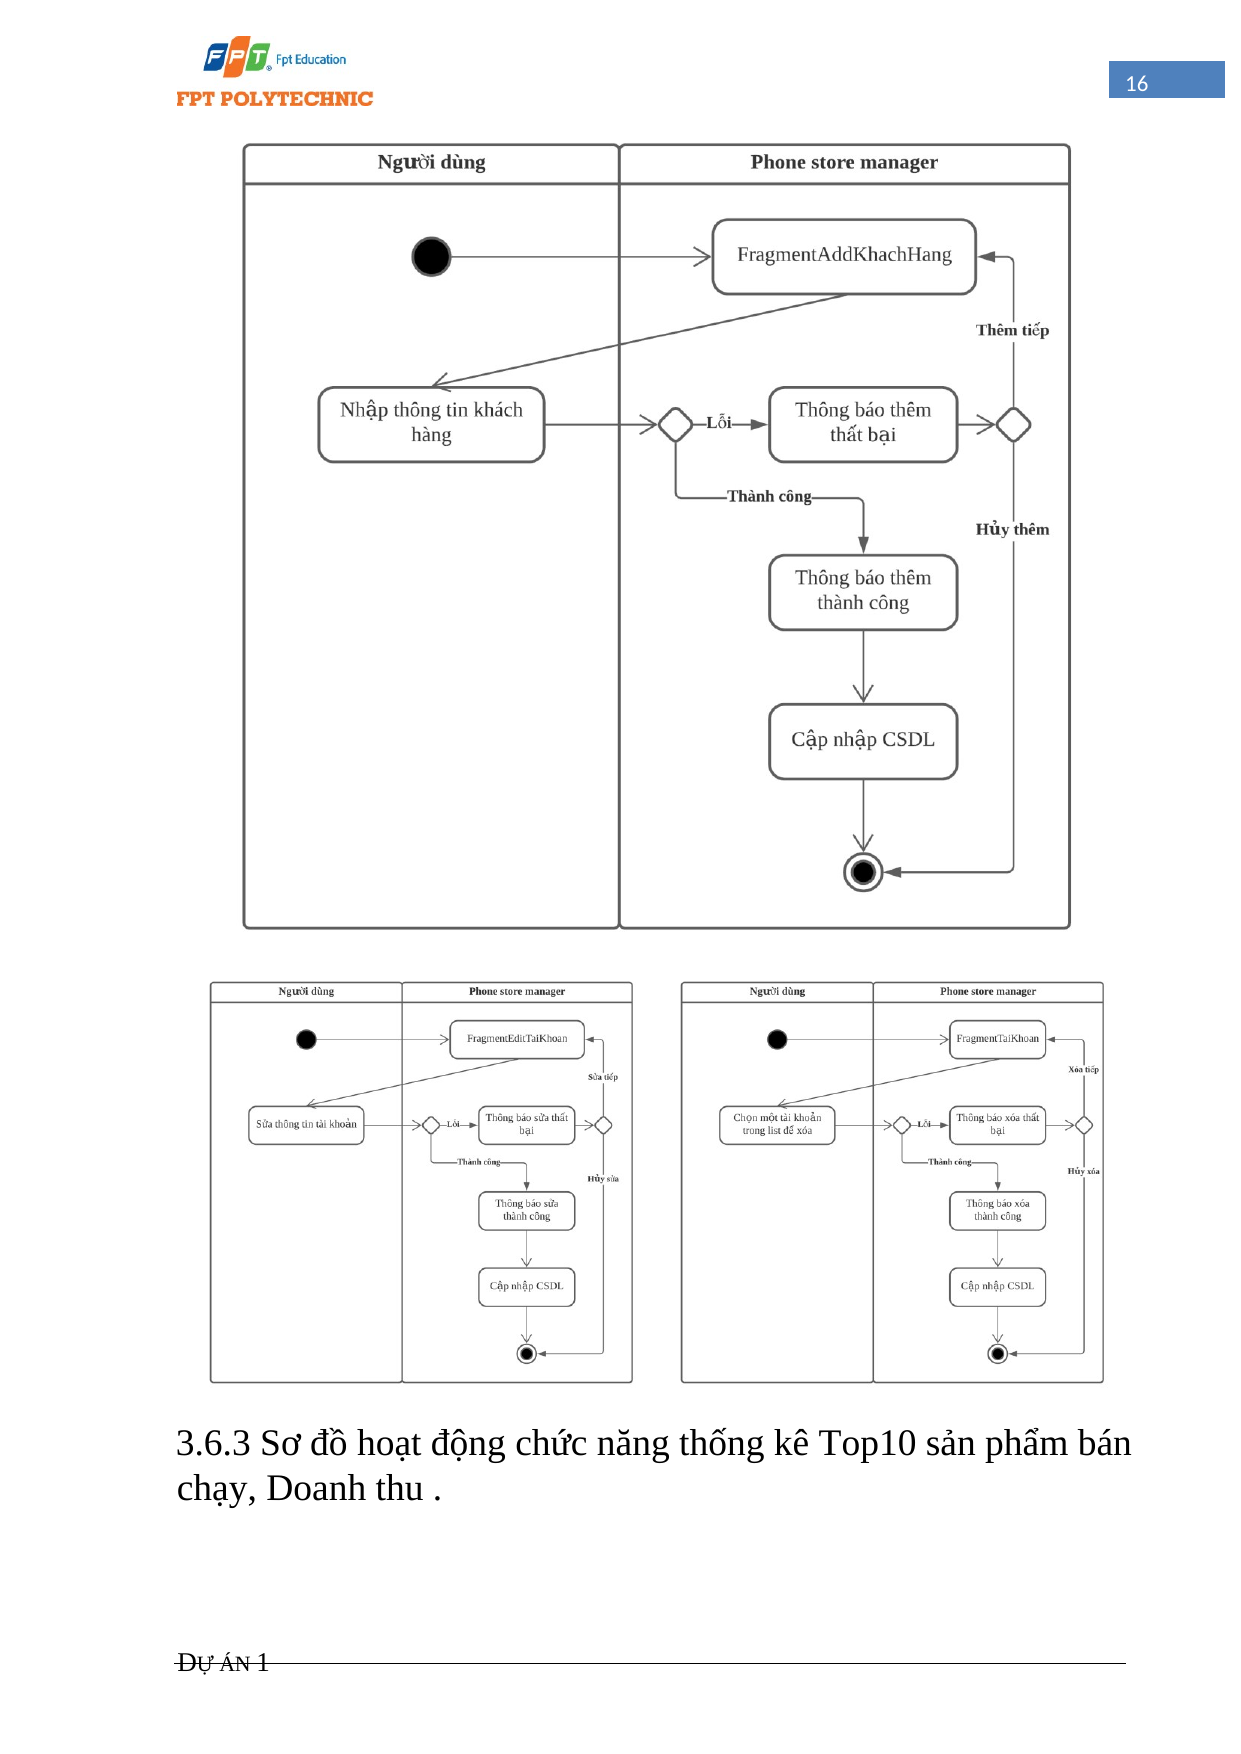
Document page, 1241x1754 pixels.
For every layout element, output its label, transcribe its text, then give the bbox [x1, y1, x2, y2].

picture [177, 36, 375, 106]
picture [191, 107, 1122, 1401]
text 3.6.3 Sơ đồ hoạt động chức năng thống kê Top10 sản phẩm bán chạy, Doanh thu . [176, 1421, 1134, 1508]
